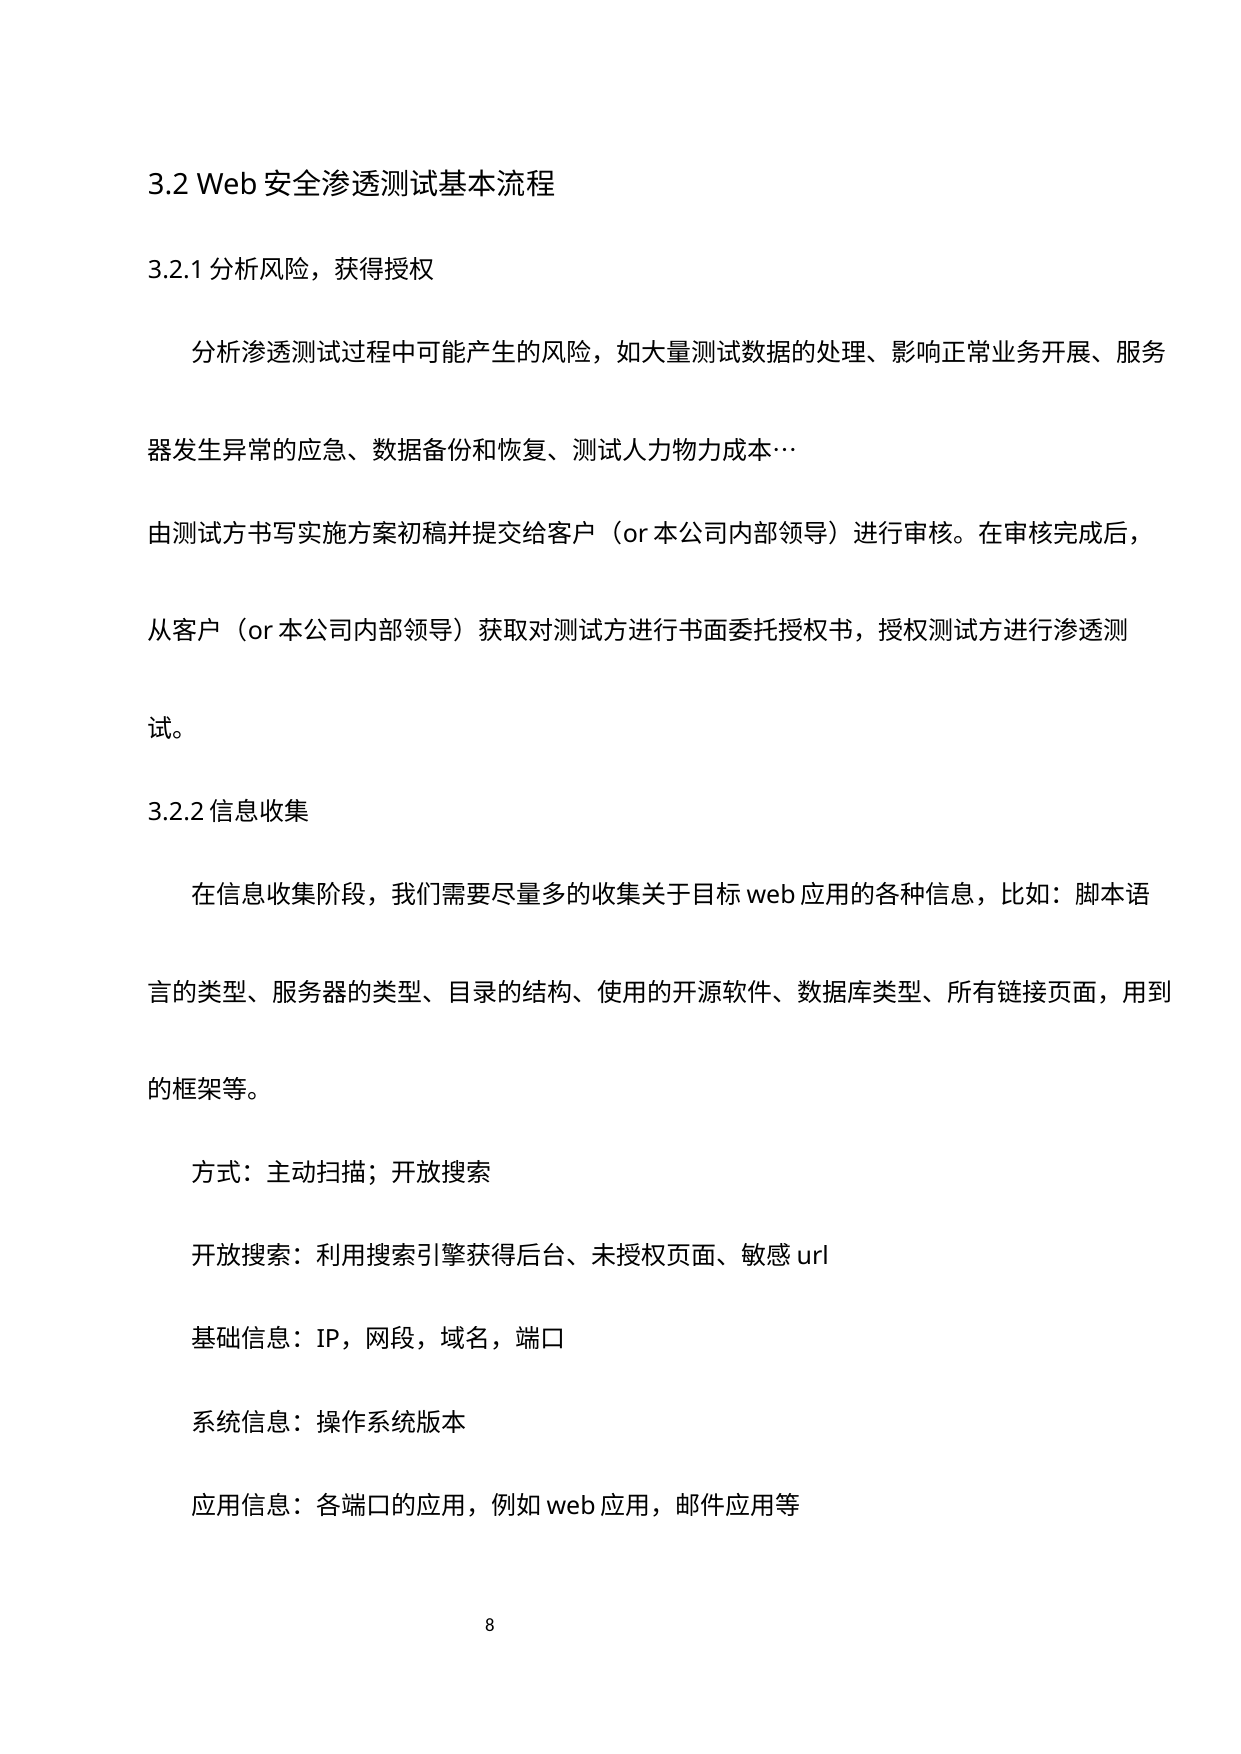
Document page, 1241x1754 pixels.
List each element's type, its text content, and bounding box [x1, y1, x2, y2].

text 分析渗透测试过程中可能产生的风险，如大量测试数据的处理、影响正常业务开展、服务器发生异常的应急、数据备份和恢复、测试人力物力成本… [148, 318, 1175, 481]
text 基础信息：IP，网段，域名，端口 [148, 1304, 1175, 1369]
text 由测试方书写实施方案初稿并提交给客户（or本公司内部领导）进行审核。在审核完成后，从客户（or本公司内部领导）获取对测试方进行书面委托授权书，授权测试方进行渗透测试。 [148, 499, 1175, 759]
text 在信息收集阶段，我们需要尽量多的收集关于目标web应用的各种信息，比如：脚本语言的类型、服务器的类型、目录的结构、使用的开源软件、数据库类型、所有链接页面，用到的框架等。 [148, 860, 1175, 1120]
text 3.2.2信息收集 [148, 777, 1175, 842]
text 应用信息：各端口的应用，例如web应用，邮件应用等 [148, 1471, 1175, 1536]
text 开放搜索：利用搜索引擎获得后台、未授权页面、敏感url [148, 1221, 1175, 1286]
subtitle 3.2 Web安全渗透测试基本流程 [148, 149, 1122, 214]
text 方式：主动扫描；开放搜索 [148, 1138, 1175, 1203]
text 3.2.1分析风险，获得授权 [148, 235, 1175, 300]
text 系统信息：操作系统版本 [148, 1388, 1175, 1453]
